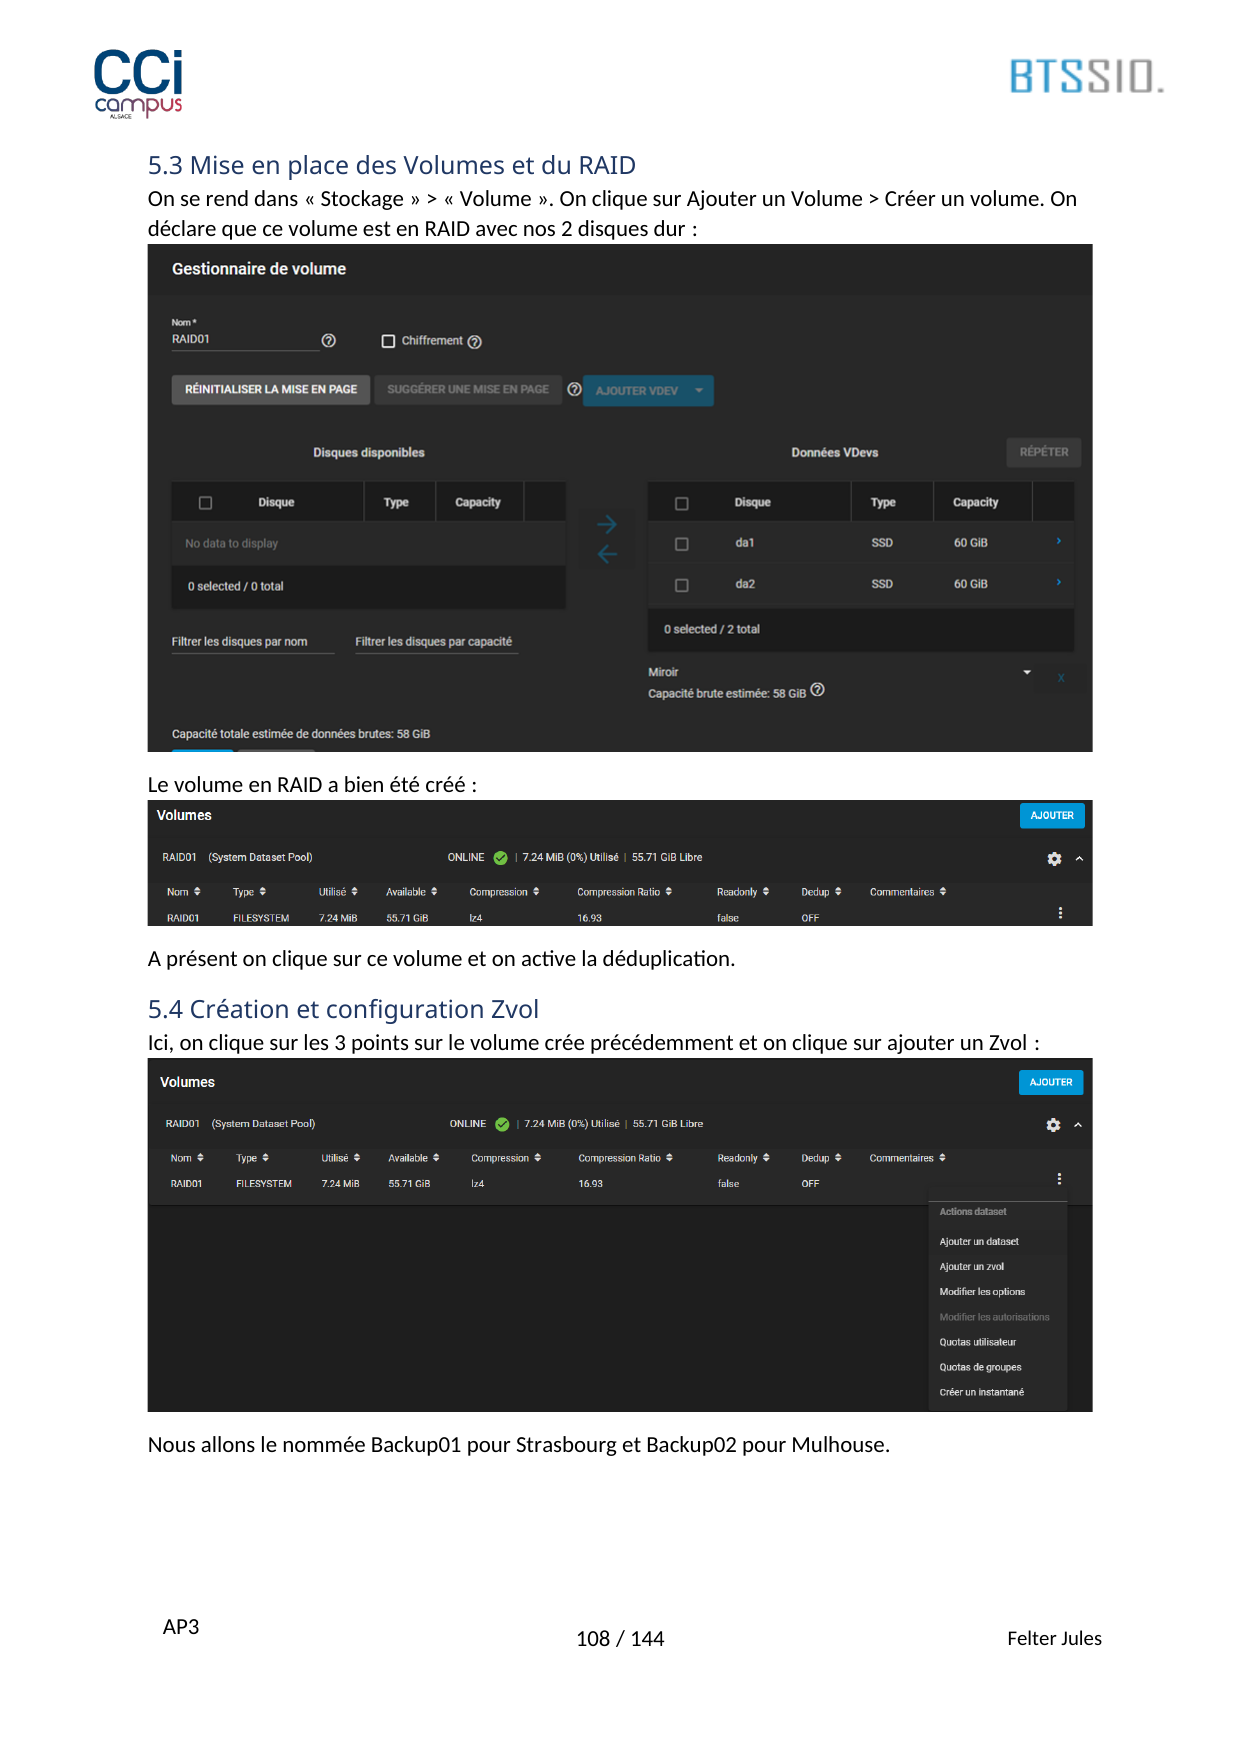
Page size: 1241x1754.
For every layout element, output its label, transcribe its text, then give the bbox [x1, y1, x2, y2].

text On se rend dans « Stockage » > « Volume ». On clique sur Ajouter un Volume > Créer un volume. On déclare que ce volume est en RAID avec nos 2 disques dur : [148, 184, 1093, 244]
text Nous allons le nommée Backup01 pour Strasbourg et Backup02 pour Mulhouse. [148, 1430, 1093, 1458]
picture [147, 800, 1093, 926]
picture [81, 44, 194, 123]
text A présent on clique sur ce volume et on active la déduplication. [148, 944, 1093, 973]
text Le volume en RAID a bien été créé : [148, 771, 1093, 800]
subtitle 5.3 Mise en place des Volumes et du RAID [148, 148, 1093, 182]
picture [1004, 46, 1169, 104]
picture [147, 1058, 1093, 1412]
text Ici, on clique sur les 3 points sur le volume crée précédemment et on clique sur ajouter un Zvol : [148, 1028, 1093, 1058]
subtitle 5.4 Création et configuration Zvol [148, 991, 1093, 1026]
picture [147, 244, 1093, 752]
